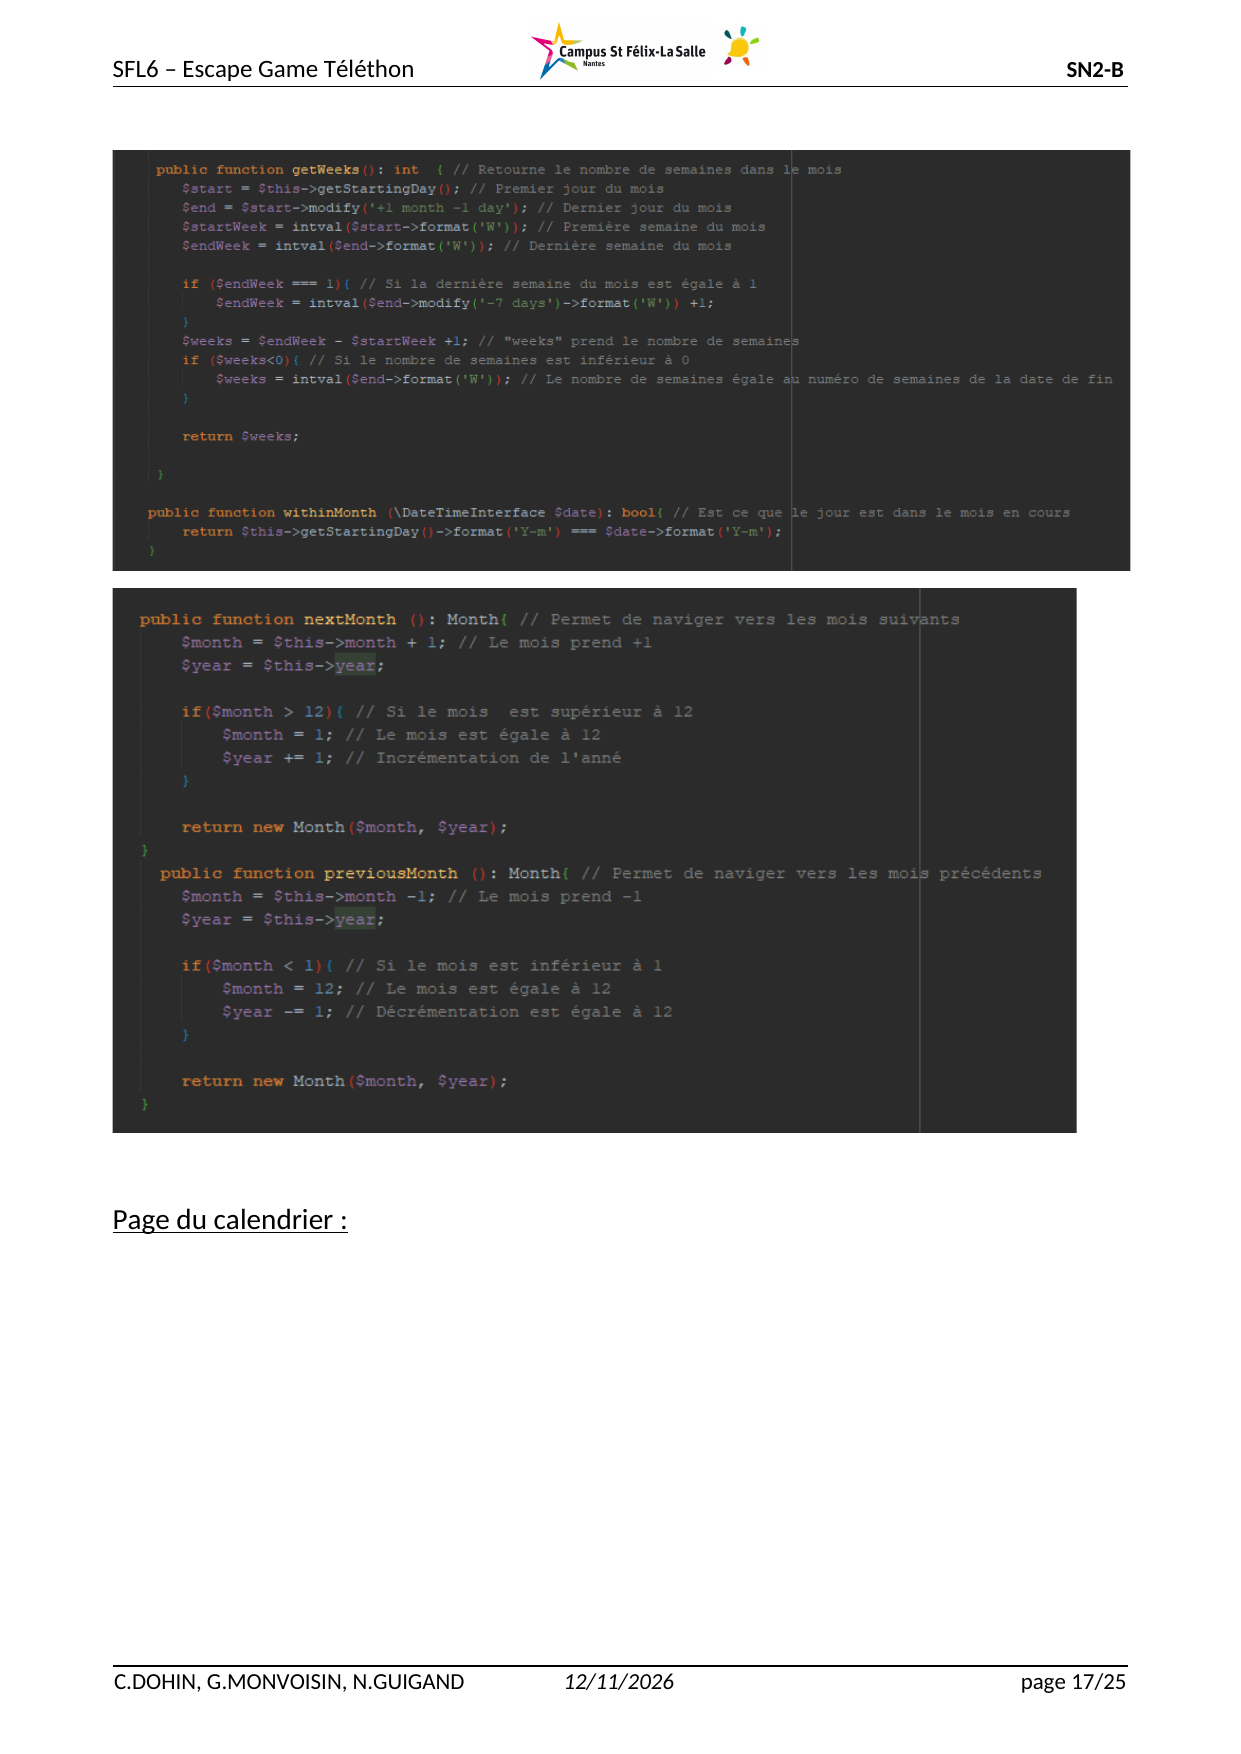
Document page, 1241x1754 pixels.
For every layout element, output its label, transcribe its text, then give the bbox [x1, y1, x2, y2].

picture [112, 150, 1131, 571]
picture [528, 21, 769, 81]
picture [112, 588, 1077, 1133]
text Page du calendrier : [112, 1201, 1128, 1237]
